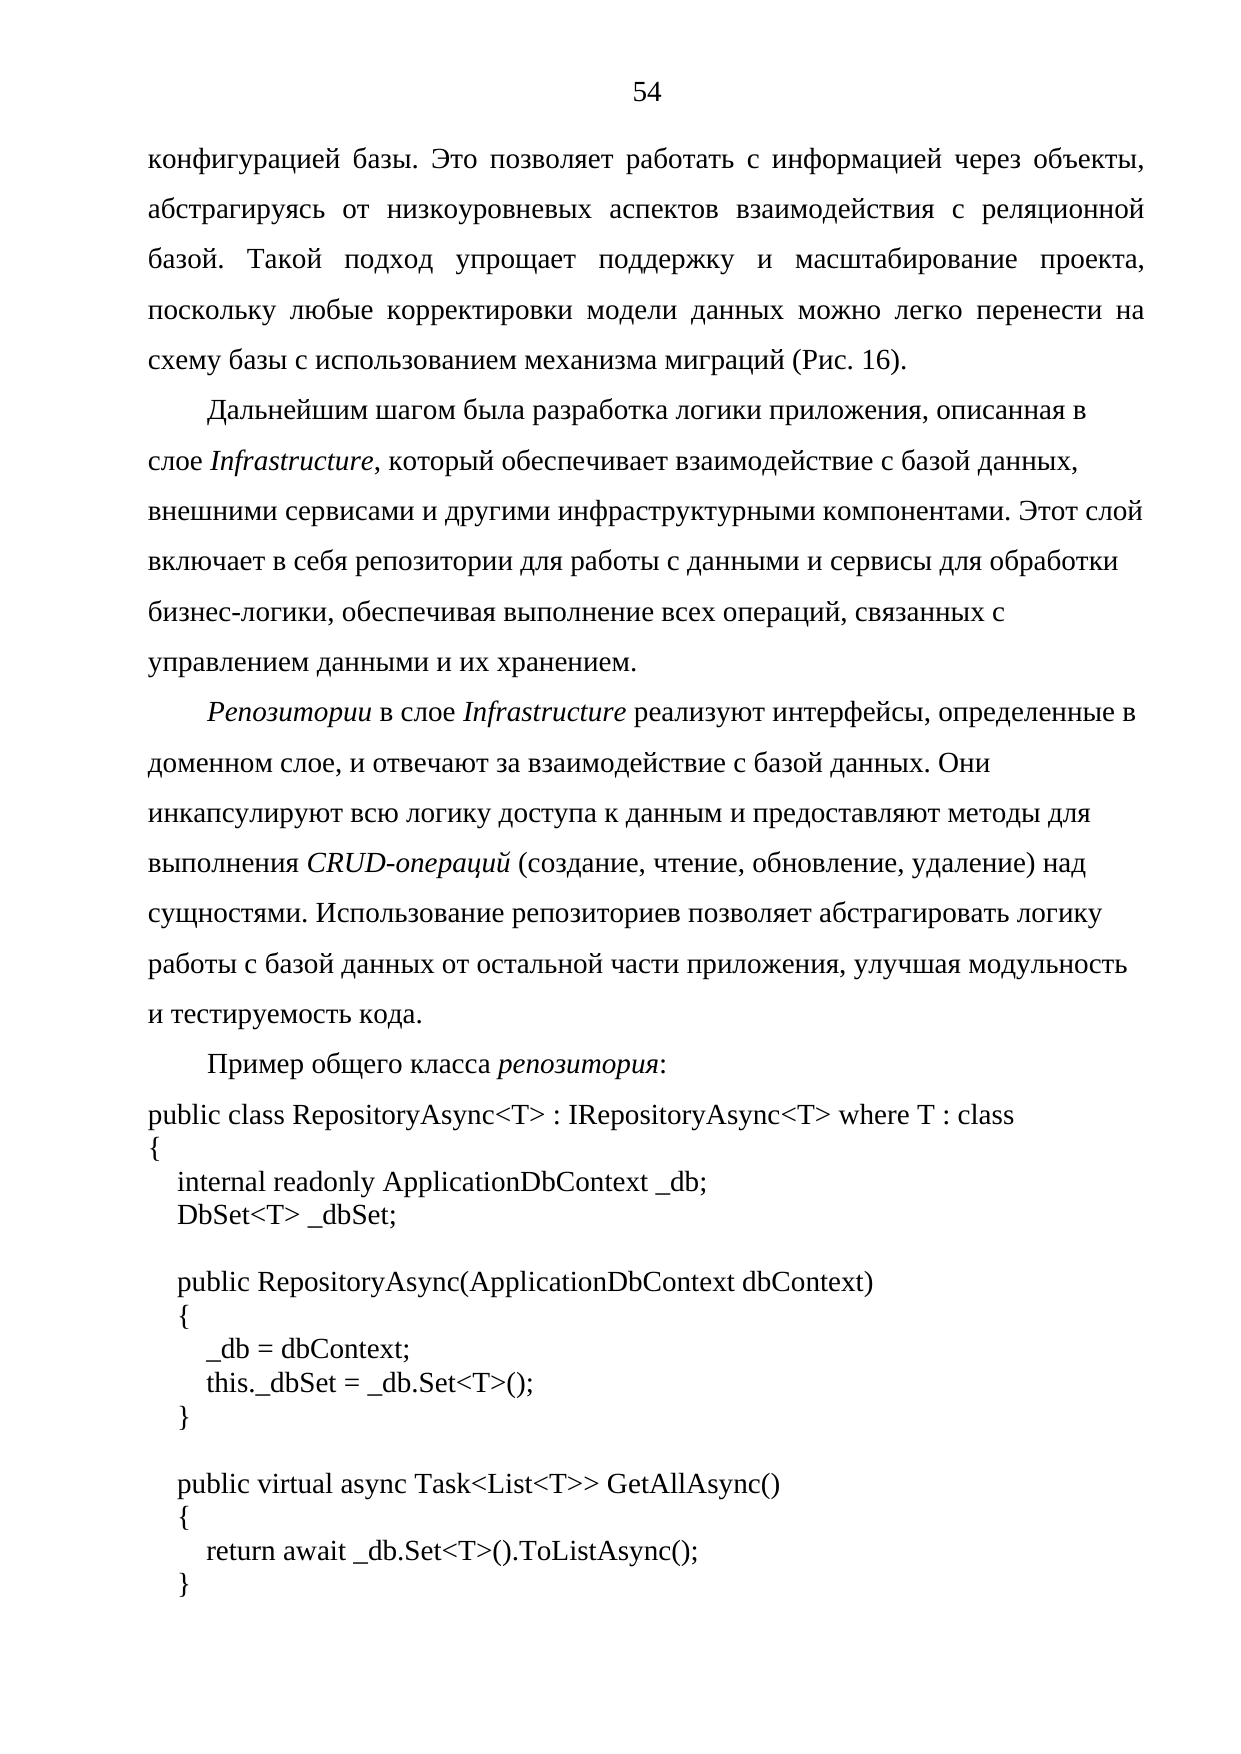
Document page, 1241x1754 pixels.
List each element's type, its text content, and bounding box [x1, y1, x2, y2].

list { [148, 1499, 1146, 1533]
list { [148, 1298, 1146, 1332]
list DbSet<T> _dbSet; [148, 1197, 1146, 1231]
list return await _db.Set<T>().ToListAsync(); [148, 1533, 1146, 1566]
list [148, 141, 1146, 376]
list } [148, 1566, 1146, 1600]
list Репозитории в слое Infrastructure реализуют интерфейсы, определенные в доменном слое, и отвечают за взаимодействие с базой данных. Они инкапсулируют всю логику доступа к данным и предоставляют методы для выполнения CRUD-операций (создание, чтение, обновление, удаление) над сущностями. Использование репозиториев позволяет абстрагировать логику работы с базой данных от остальной части приложения, улучшая модульность и тестируемость кода. [148, 694, 1146, 1030]
list { [148, 1130, 1146, 1164]
list public RepositoryAsync(ApplicationDbContext dbContext) [148, 1264, 1146, 1298]
list _db = dbContext; [148, 1332, 1146, 1365]
list this._dbSet = _db.Set<T>(); [148, 1365, 1146, 1399]
list Пример общего класса репозитория: [148, 1047, 1146, 1080]
list public virtual async Task<List<T>> GetAllAsync() [148, 1466, 1146, 1499]
list } [148, 1399, 1146, 1432]
list public class RepositoryAsync<T> : IRepositoryAsync<T> where T : class [148, 1097, 1146, 1130]
list internal readonly ApplicationDbContext _db; [148, 1164, 1146, 1197]
list Дальнейшим шагом была разработка логики приложения, описанная в слое Infrastructure, который обеспечивает взаимодействие с базой данных, внешними сервисами и другими инфраструктурными компонентами. Этот слой включает в себя репозитории для работы с данными и сервисы для обработки бизнес-логики, обеспечивая выполнение всех операций, связанных с управлением данными и их хранением. [148, 392, 1146, 678]
